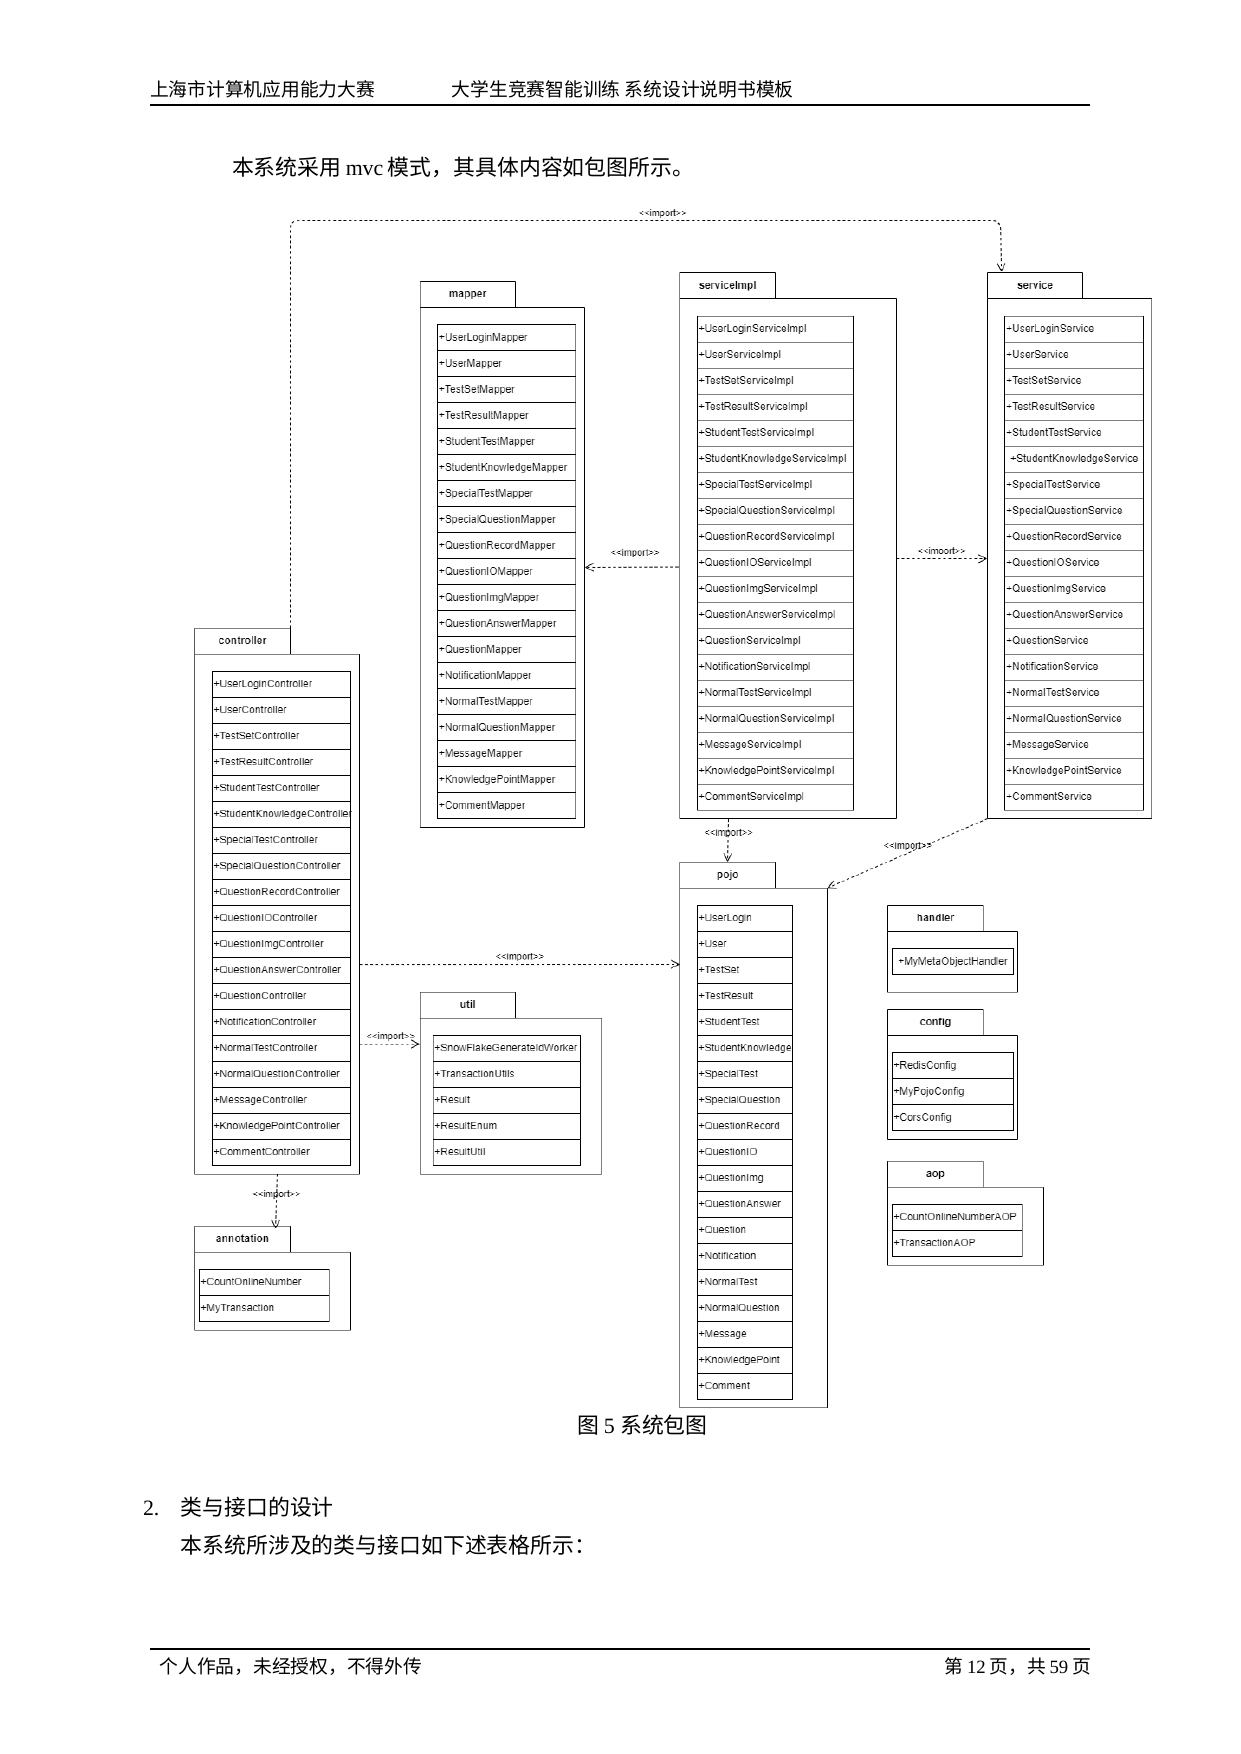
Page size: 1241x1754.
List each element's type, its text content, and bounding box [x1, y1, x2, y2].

text 本系统采用mvc模式，其具体内容如包图所示。 [187, 150, 1090, 182]
text 本系统所涉及的类与接口如下述表格所示： [180, 1528, 1090, 1559]
list 类与接口的设计 [143, 1490, 1090, 1522]
text 图5 系统包图 [194, 1408, 1090, 1439]
picture [194, 206, 1152, 1408]
